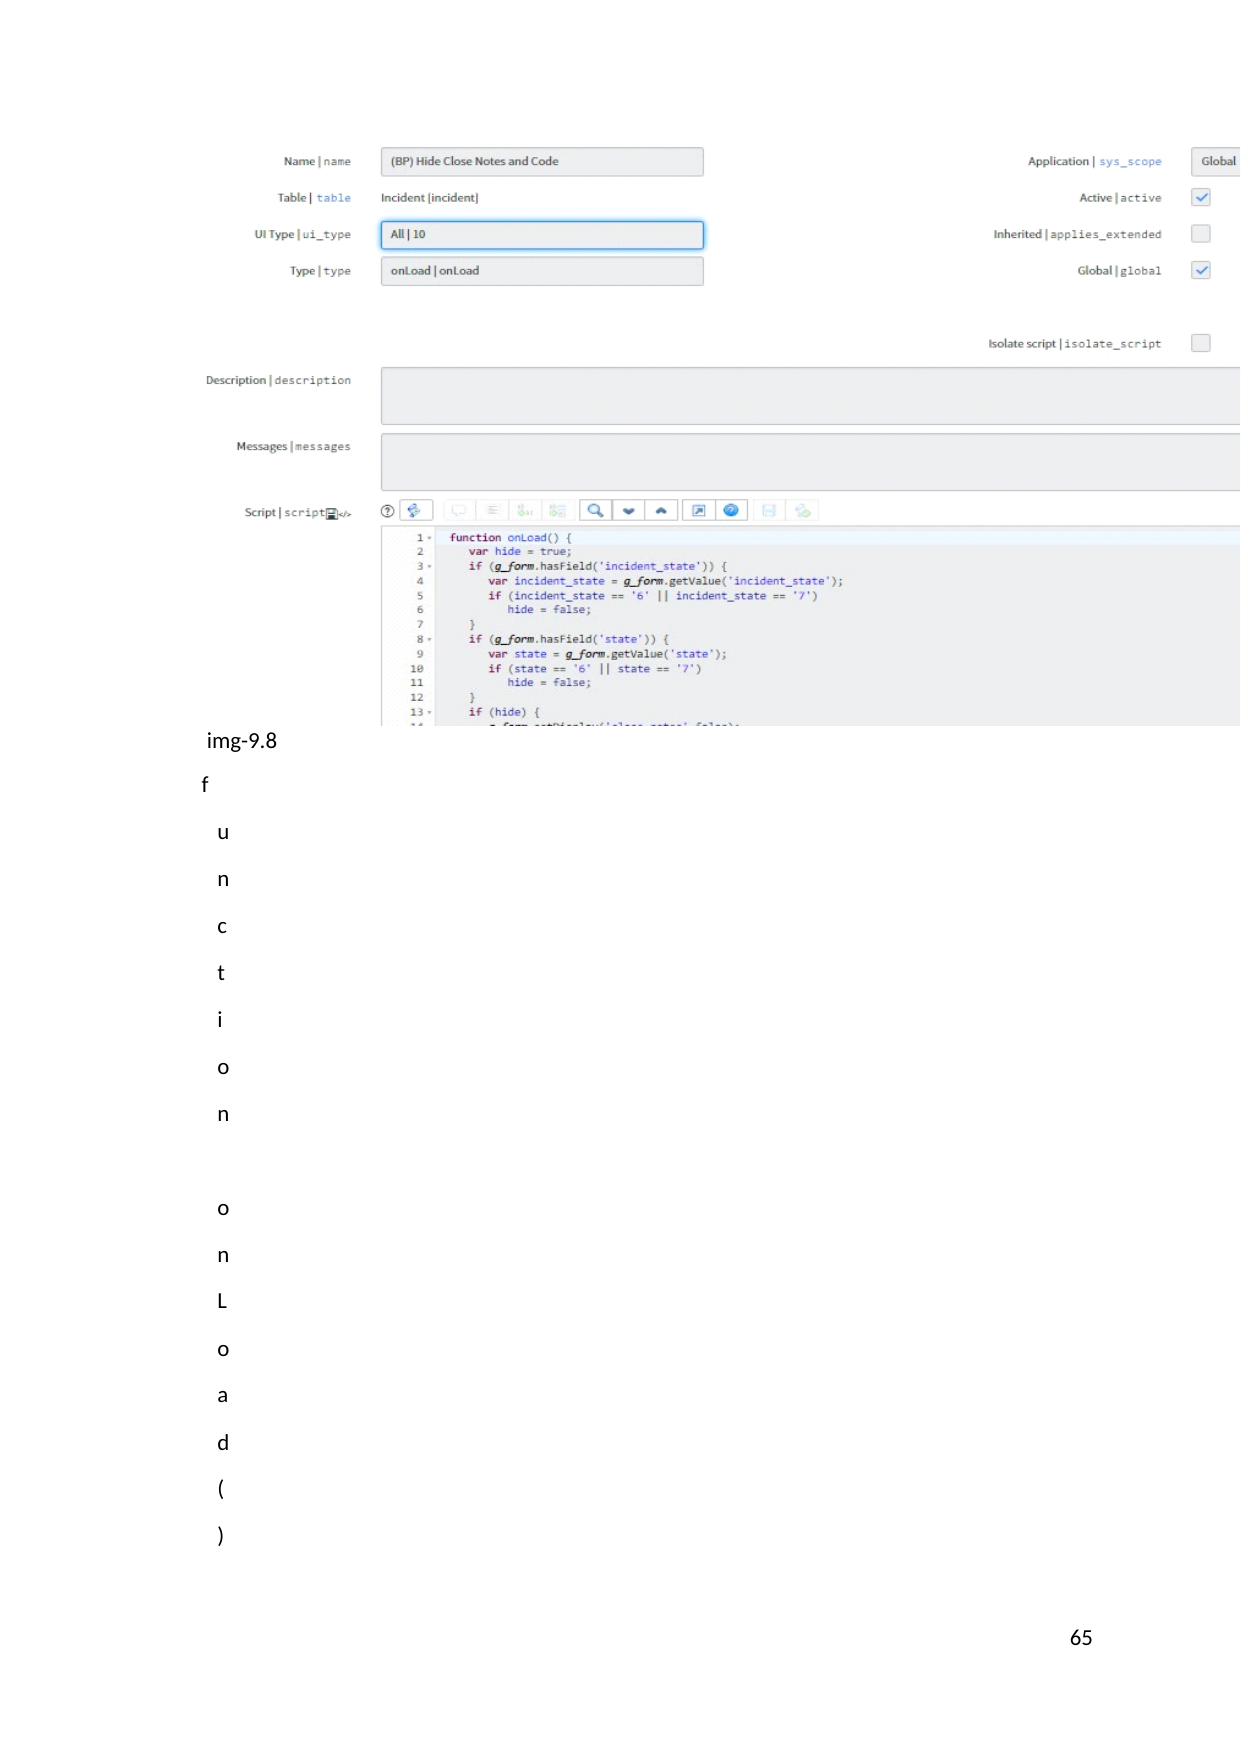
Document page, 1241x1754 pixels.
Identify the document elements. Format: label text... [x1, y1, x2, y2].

text img-9.8 [207, 726, 1093, 754]
picture [206, 147, 1241, 726]
